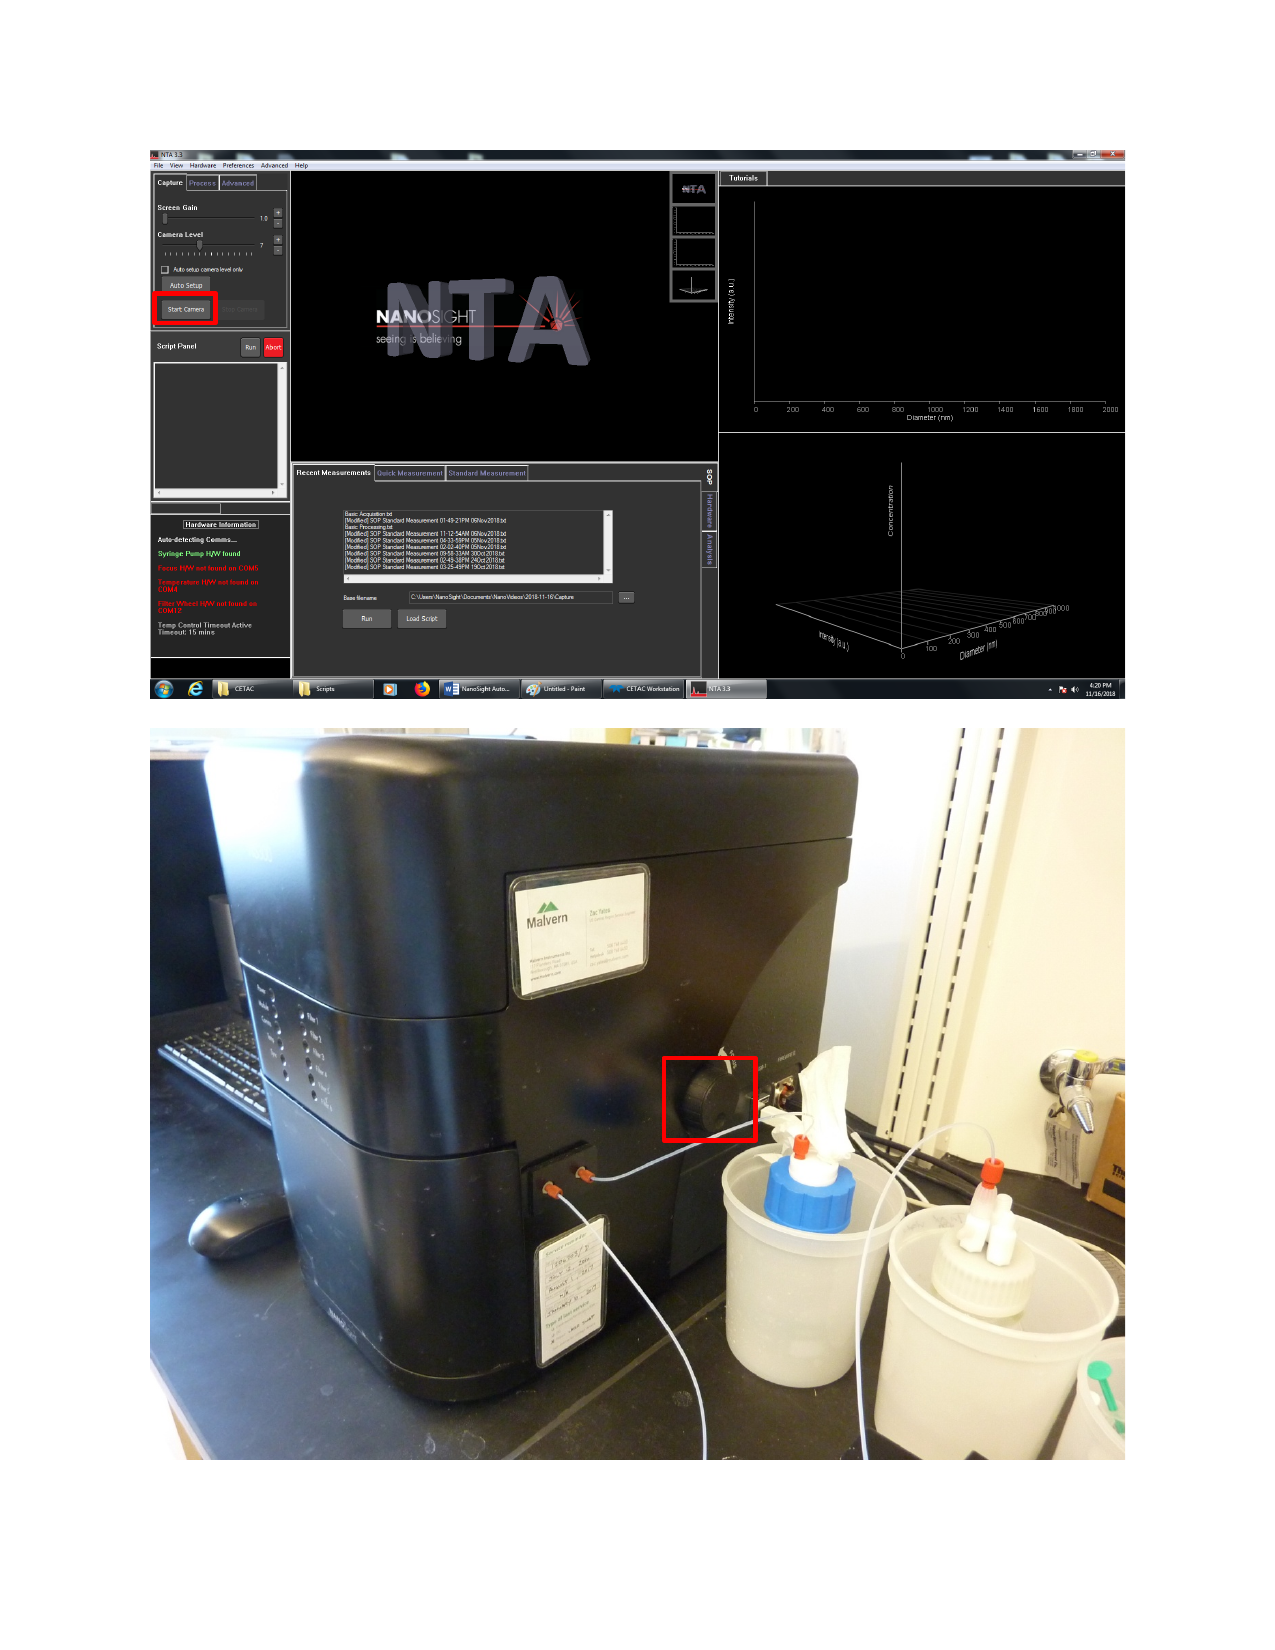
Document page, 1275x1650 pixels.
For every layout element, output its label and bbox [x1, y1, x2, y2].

picture [150, 150, 1125, 699]
picture [150, 728, 1125, 1460]
